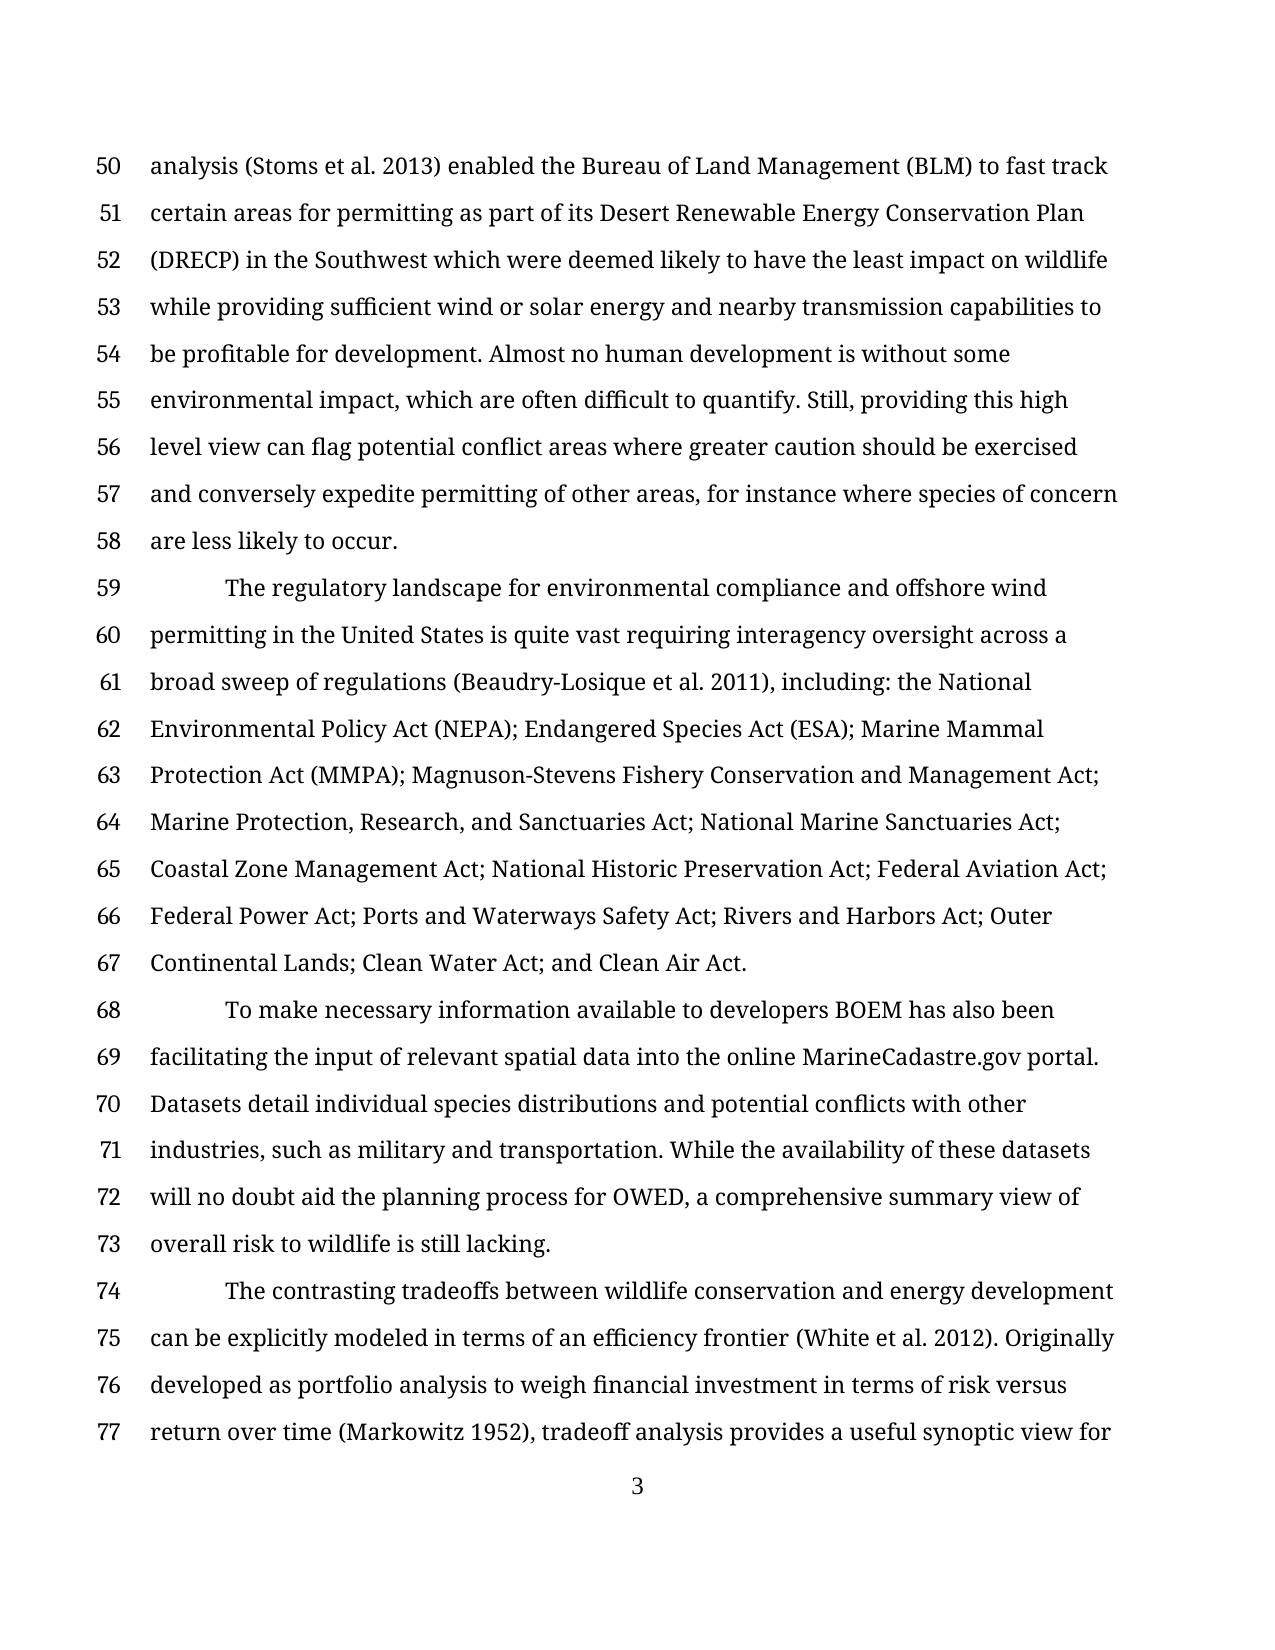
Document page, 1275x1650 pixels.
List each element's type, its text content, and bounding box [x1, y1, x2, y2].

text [150, 150, 1125, 556]
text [150, 1275, 1125, 1447]
text The regulatory landscape for environmental compliance and offshore wind permitting in the United States is quite vast requiring interagency oversight across a broad sweep of regulations (Beaudry-Losique et al. 2011), including: the National Environmental Policy Act (NEPA); Endangered Species Act (ESA); Marine Mammal Protection Act (MMPA); Magnuson-Stevens Fishery Conservation and Management Act; Marine Protection, Research, and Sanctuaries Act; National Marine Sanctuaries Act; Coastal Zone Management Act; National Historic Preservation Act; Federal Aviation Act; Federal Power Act; Ports and Waterways Safety Act; Rivers and Harbors Act; Outer Continental Lands; Clean Water Act; and Clean Air Act. [150, 572, 1125, 978]
text To make necessary information available to developers BOEM has also been facilitating the input of relevant spatial data into the online MarineCadastre.gov portal. Datasets detail individual species distributions and potential conflicts with other industries, such as military and transportation. While the availability of these datasets will no doubt aid the planning process for OWED, a comprehensive summary view of overall risk to wildlife is still lacking. [150, 994, 1125, 1259]
